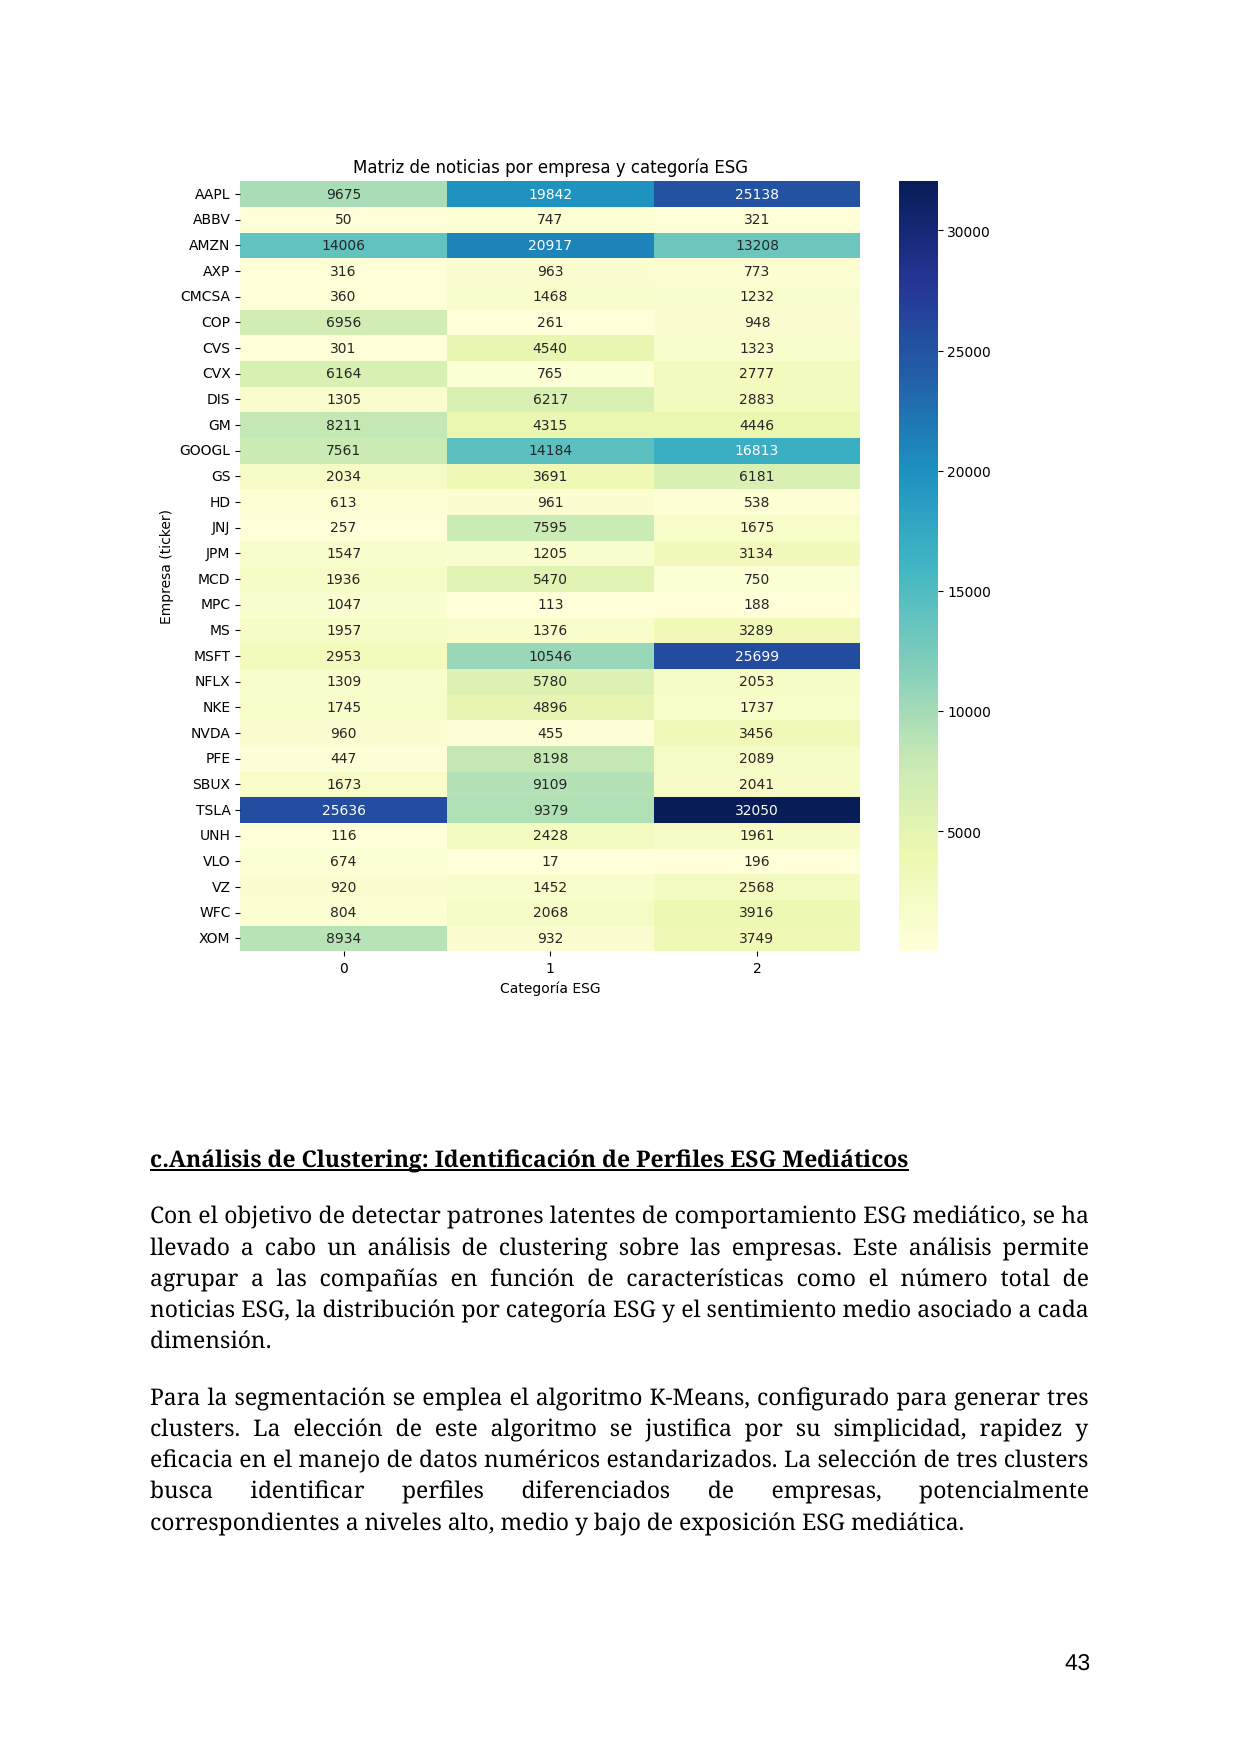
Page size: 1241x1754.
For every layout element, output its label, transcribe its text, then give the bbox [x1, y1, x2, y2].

text Con el objetivo de detectar patrones latentes de comportamiento ESG mediático, se ha llevado a cabo un análisis de clustering sobre las empresas. Este análisis permite agrupar a las compañías en función de características como el número total de noticias ESG, la distribución por categoría ESG y el sentimiento medio asociado a cada dimensión. [150, 1199, 1090, 1356]
text c.Análisis de Clustering: Identificación de Perfiles ESG Mediáticos [150, 1143, 1090, 1174]
picture [150, 150, 1000, 1006]
text Para la segmentación se emplea el algoritmo K-Means, configurado para generar tres clusters. La elección de este algoritmo se justifica por su simplicidad, rapidez y eficacia en el manejo de datos numéricos estandarizados. La selección de tres clusters busca identificar perfiles diferenciados de empresas, potencialmente correspondientes a niveles alto, medio y bajo de exposición ESG mediática. [150, 1381, 1090, 1537]
